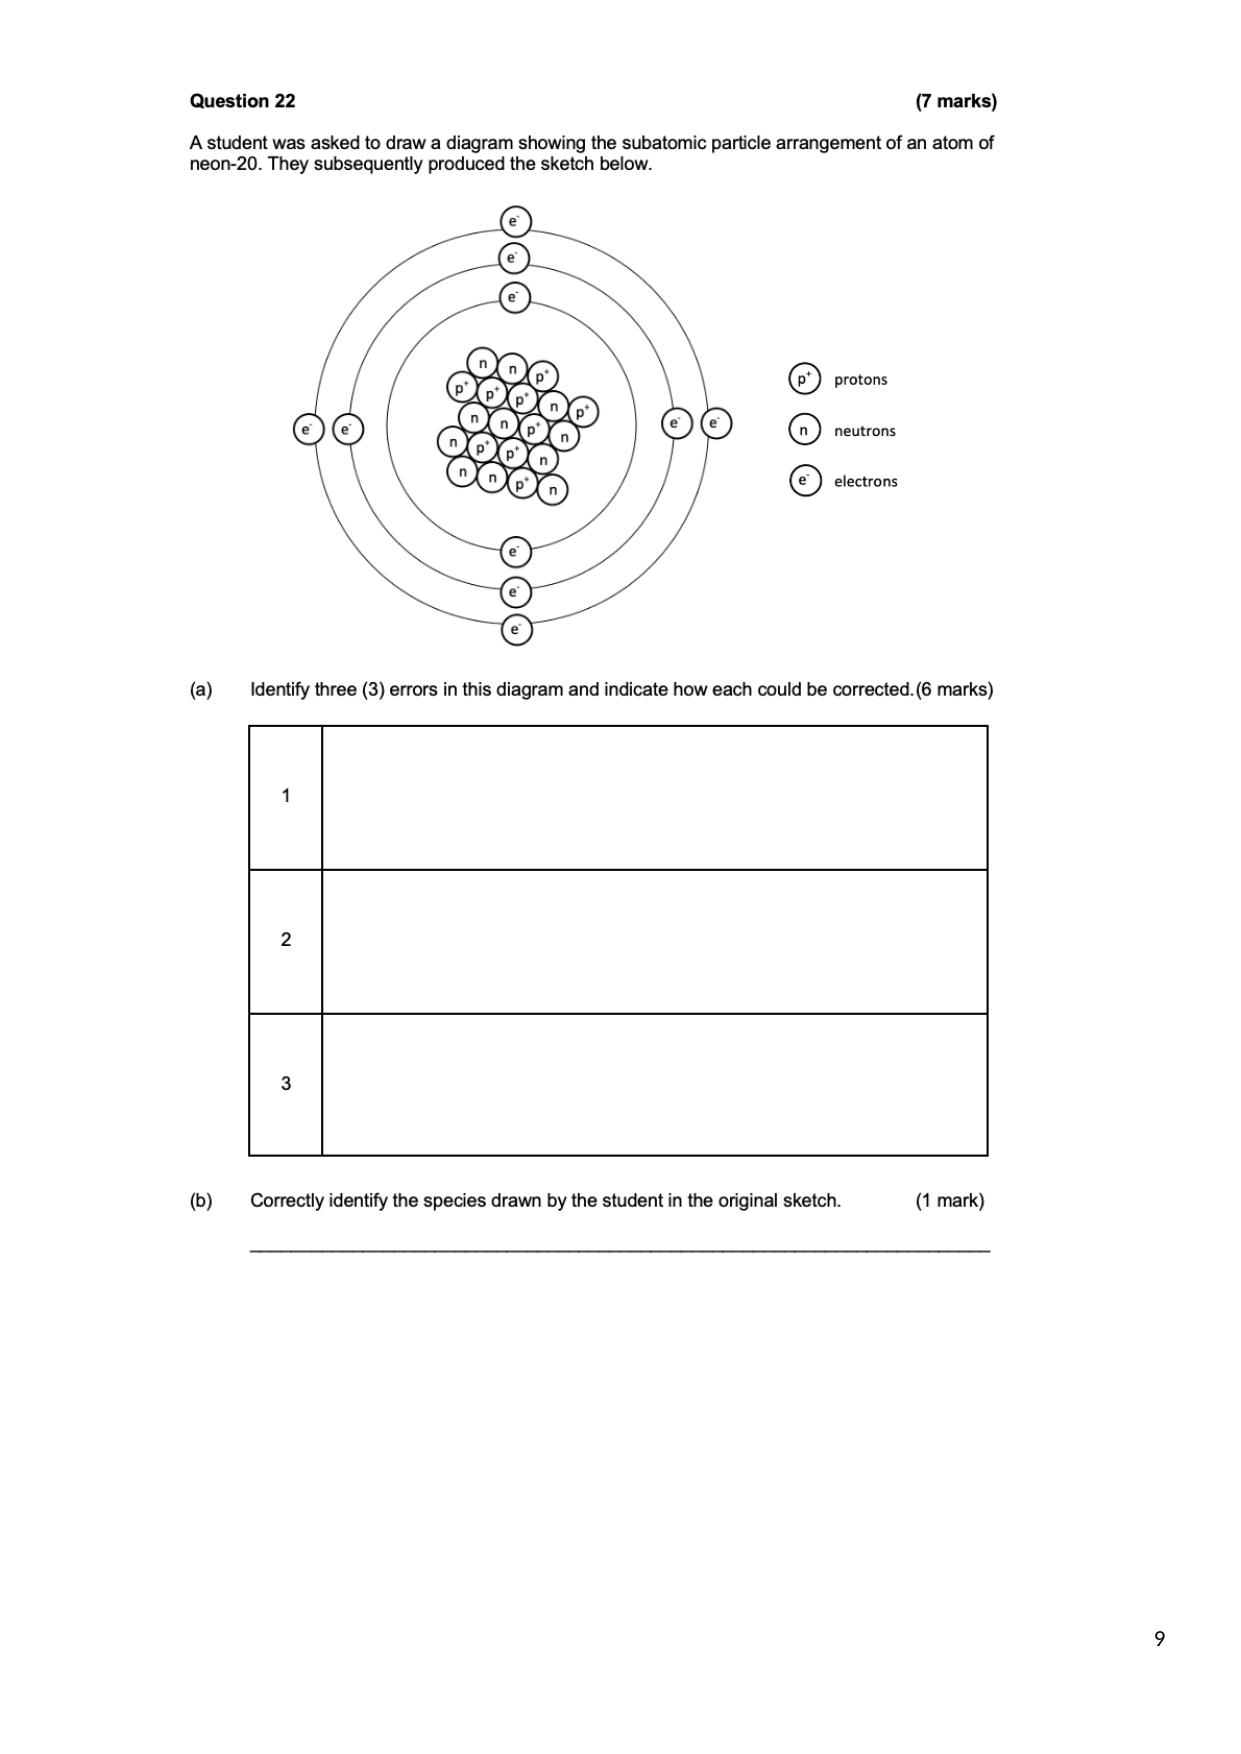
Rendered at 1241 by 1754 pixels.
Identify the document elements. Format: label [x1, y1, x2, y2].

picture [171, 75, 1069, 1261]
